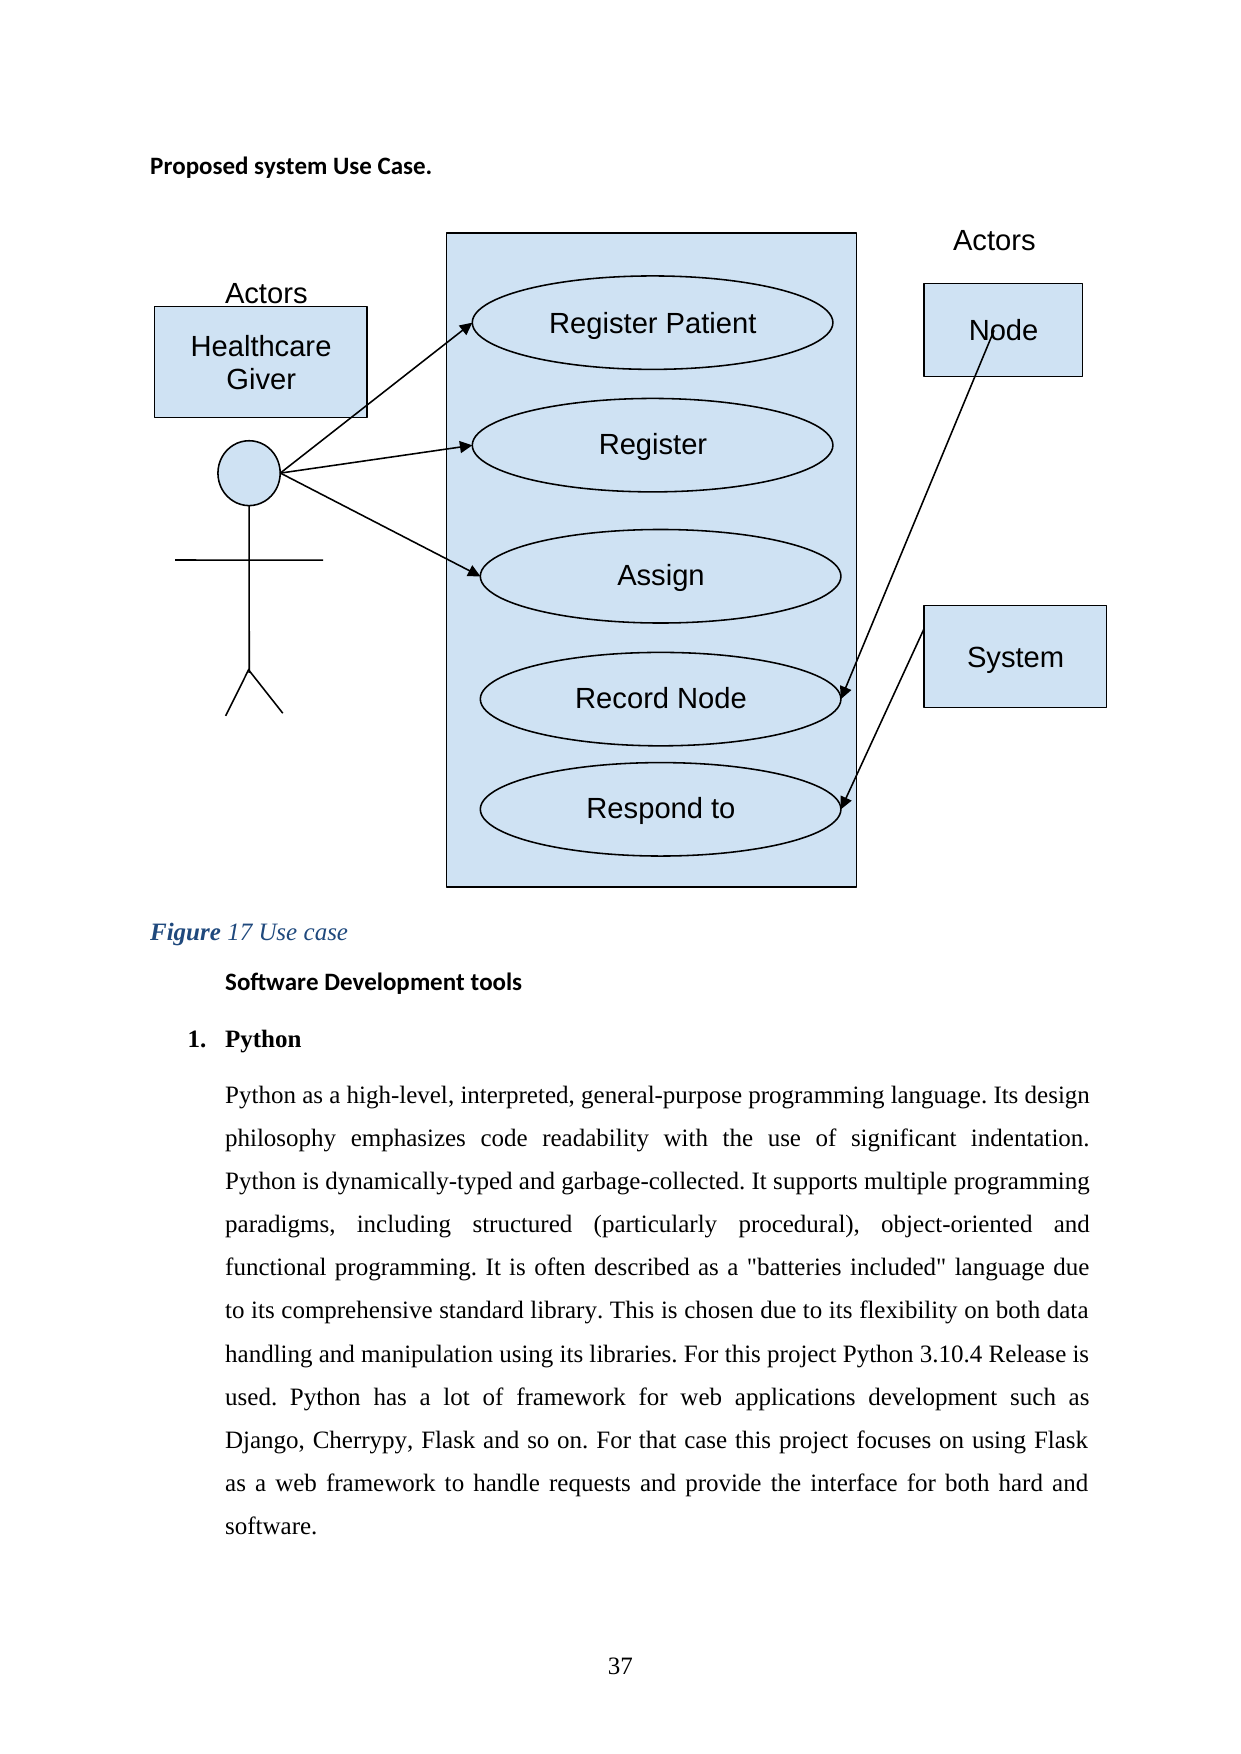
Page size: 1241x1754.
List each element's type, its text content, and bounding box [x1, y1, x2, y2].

list Python [187, 1024, 1090, 1053]
subtitle Software Development tools [150, 966, 1090, 997]
text Figure 17 Use case [150, 917, 1090, 945]
subtitle Proposed system Use Case. [150, 150, 1090, 181]
text Python as a high-level, interpreted, general-purpose programming language. Its design philosophy emphasizes code readability with the use of significant indentation. Python is dynamically-typed and garbage-collected. It supports multiple programming paradigms, including structured (particularly procedural), object-oriented and functional programming. It is often described as a "batteries included" language due to its comprehensive standard library. This is chosen due to its flexibility on both data handling and manipulation using its libraries. For this project Python 3.10.4 Release is used. Python has a lot of framework for web applications development such as Django, Cherrypy, Flask and so on. For that case this project focuses on using Flask as a web framework to handle requests and provide the interface for both hard and software. [225, 1080, 1090, 1540]
